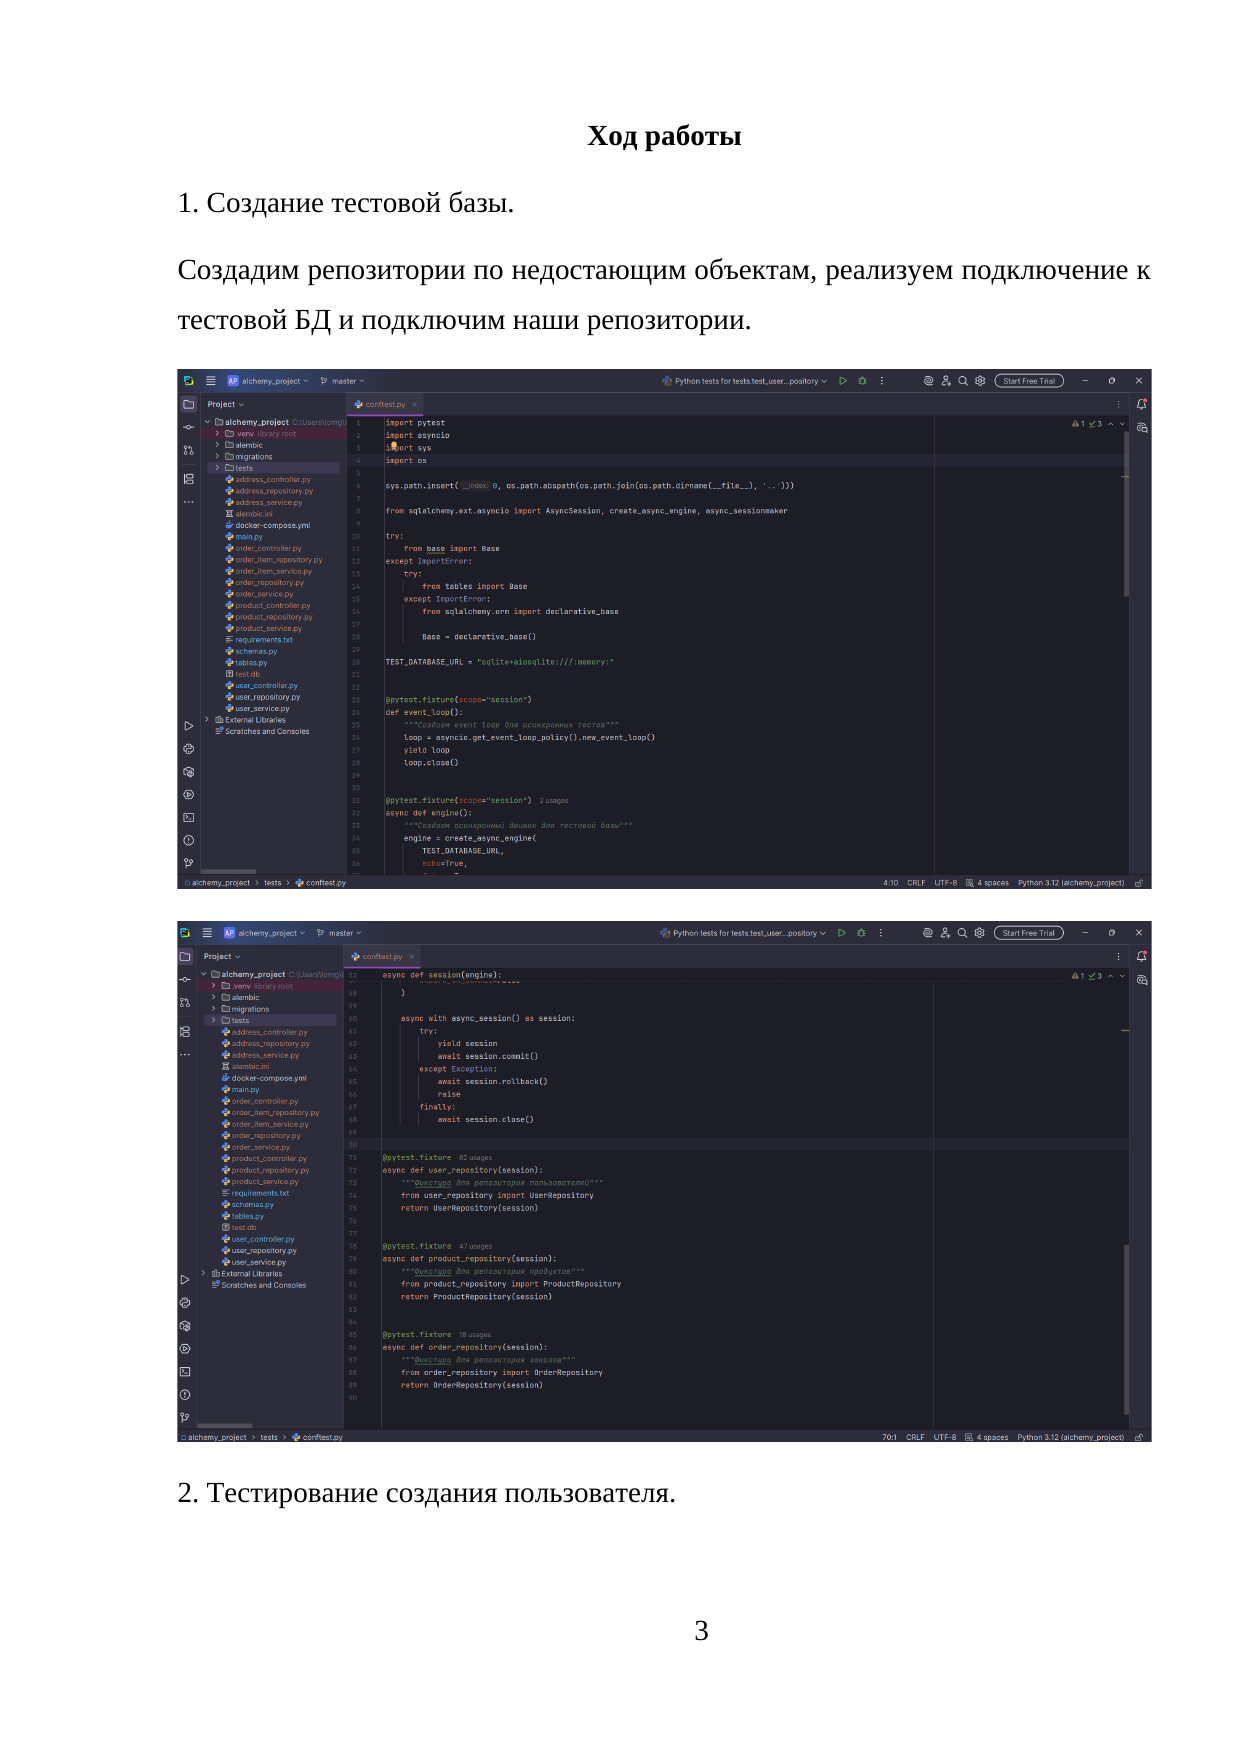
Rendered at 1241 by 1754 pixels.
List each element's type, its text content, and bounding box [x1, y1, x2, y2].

text 1. Создание тестовой базы. [177, 185, 1152, 219]
text 2. Тестирование создания пользователя. [177, 1475, 1152, 1508]
picture [177, 921, 1152, 1442]
text Создадим репозитории по недостающим объектам, реализуем подключение к тестовой БД и подключим наши репозитории. [177, 252, 1152, 336]
picture [177, 369, 1152, 889]
text Ход работы [177, 118, 1152, 152]
